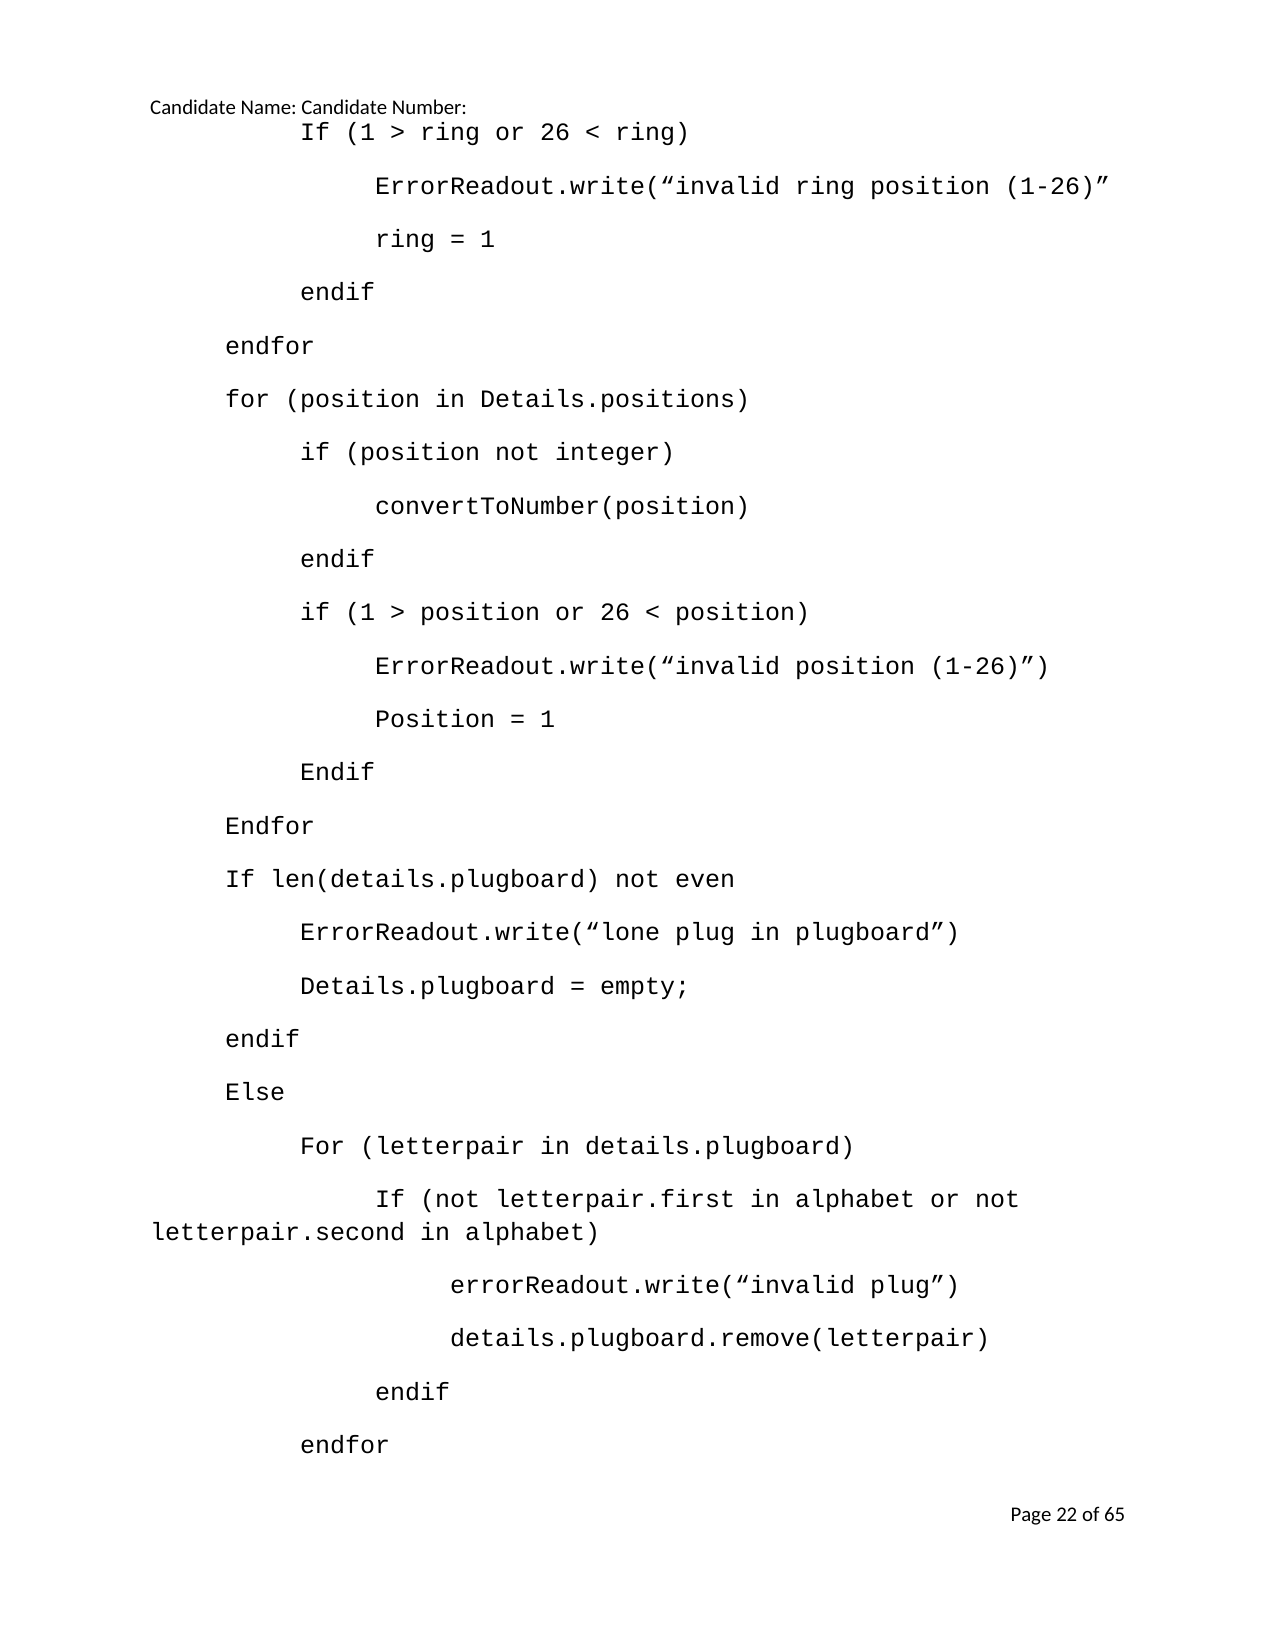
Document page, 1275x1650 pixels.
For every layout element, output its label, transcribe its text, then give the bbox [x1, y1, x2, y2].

text endfor [150, 333, 1125, 362]
text convertToNumber(position) [150, 493, 1125, 522]
text ErrorReadout.write(“lone plug in plugboard”) [150, 920, 1125, 948]
text endif [150, 1027, 1125, 1055]
text If len(details.plugboard) not even [150, 867, 1125, 895]
text if (1 > position or 26 < position) [150, 600, 1125, 628]
text details.plugboard.remove(letterpair) [150, 1326, 1125, 1354]
text if (position not integer) [150, 440, 1125, 468]
text If (1 > ring or 26 < ring) [150, 120, 1125, 148]
text ErrorReadout.write(“invalid ring position (1-26)” [150, 173, 1125, 202]
text Else [150, 1080, 1125, 1108]
text Details.plugboard = empty; [150, 973, 1125, 1002]
text endif [150, 1379, 1125, 1407]
text for (position in Details.positions) [150, 387, 1125, 415]
text ErrorReadout.write(“invalid position (1-26)”) [150, 653, 1125, 682]
text endfor [150, 1432, 1125, 1461]
text endif [150, 280, 1125, 308]
text Endif [150, 760, 1125, 788]
text Endfor [150, 813, 1125, 842]
text For (letterpair in details.plugboard) [150, 1133, 1125, 1162]
text endif [150, 547, 1125, 575]
text Position = 1 [150, 707, 1125, 735]
text If (not letterpair.first in alphabet or not letterpair.second in alphabet) [150, 1187, 1125, 1247]
text ring = 1 [150, 227, 1125, 255]
text errorReadout.write(“invalid plug”) [150, 1272, 1125, 1301]
